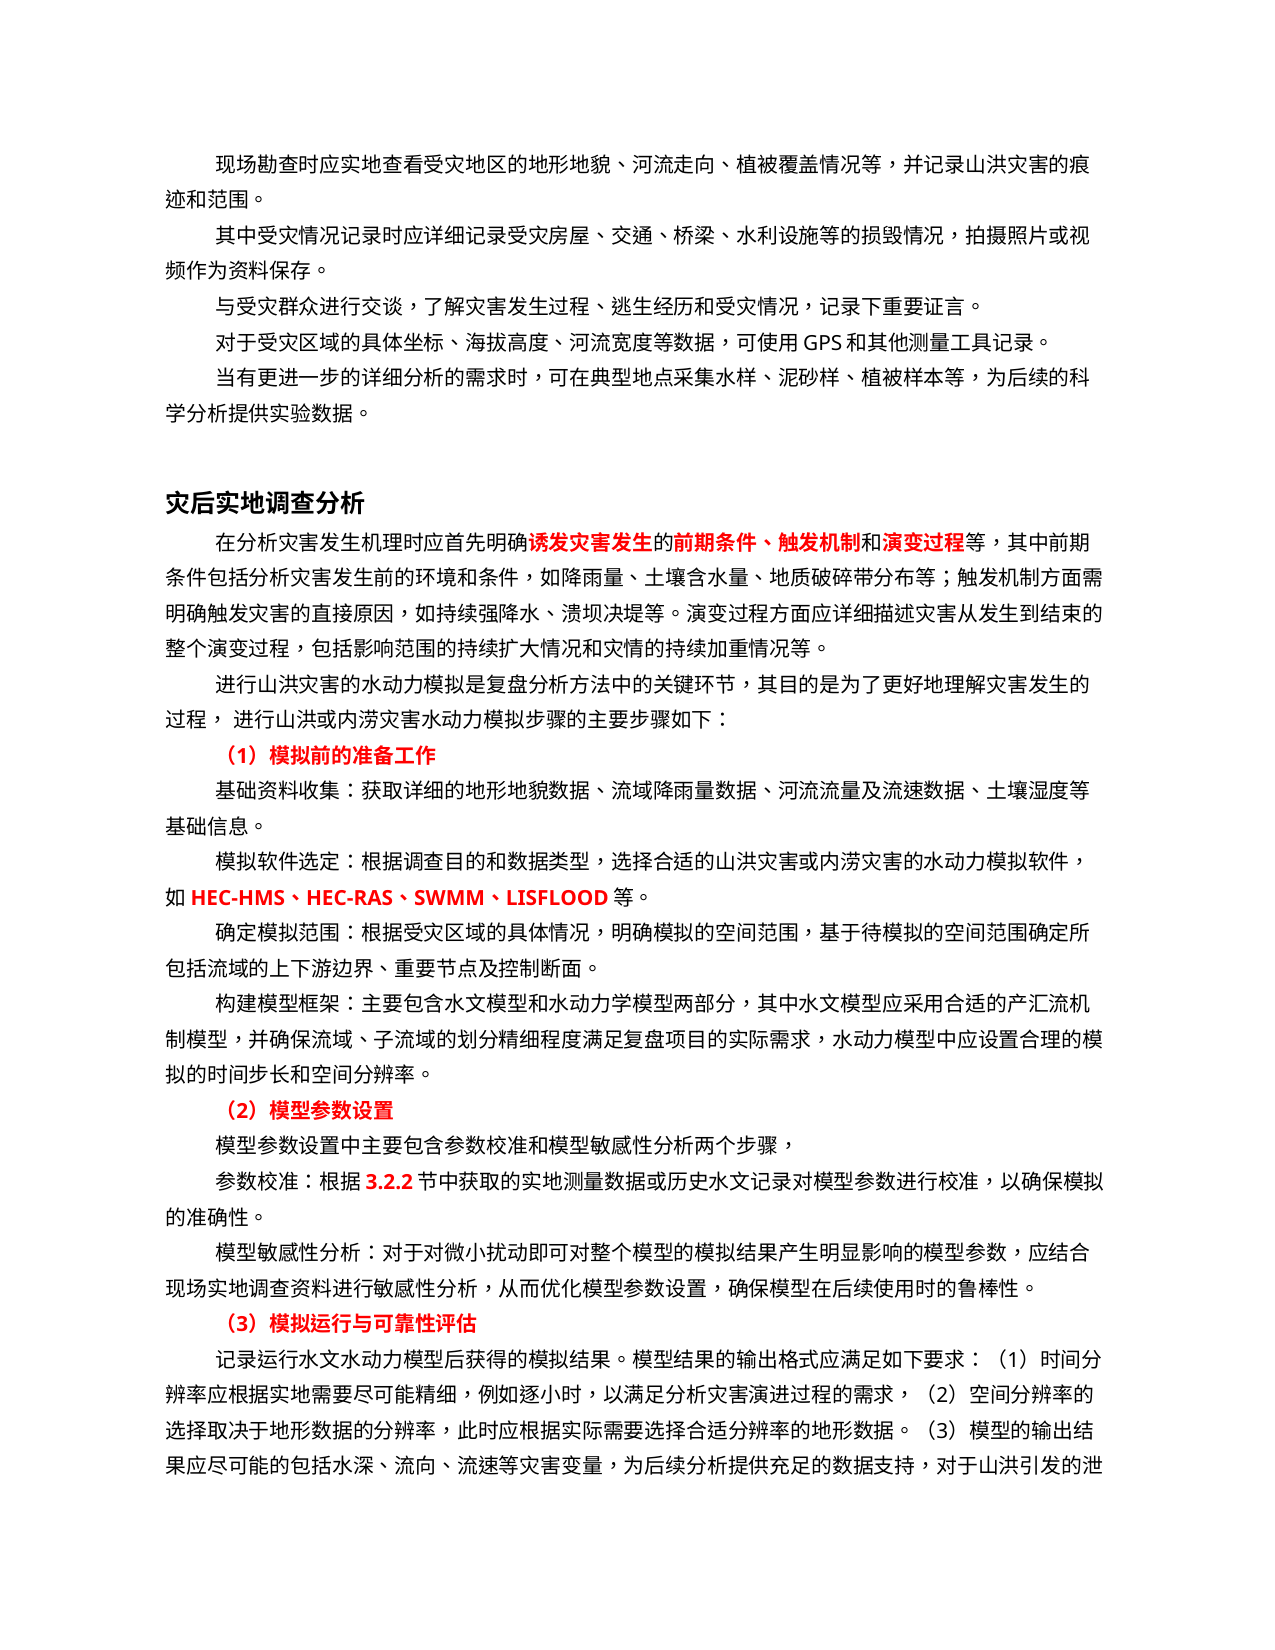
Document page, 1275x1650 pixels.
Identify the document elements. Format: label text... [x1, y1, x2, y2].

text 构建模型框架：主要包含水文模型和水动力学模型两部分，其中水文模型应采用合适的产汇流机制模型，并确保流域、子流域的划分精细程度满足复盘项目的实际需求，水动力模型中应设置合理的模拟的时间步长和空间分辨率。 [165, 989, 1110, 1089]
text 灾后实地调查分析 [165, 485, 1110, 519]
text 模型敏感性分析：对于对微小扰动即可对整个模型的模拟结果产生明显影响的模型参数，应结合现场实地调查资料进行敏感性分析，从而优化模型参数设置，确保模型在后续使用时的鲁棒性。 [165, 1238, 1110, 1302]
text 模拟软件选定：根据调查目的和数据类型，选择合适的山洪灾害或内涝灾害的水动力模拟软件，如HEC-HMS、HEC-RAS、SWMM、LISFLOOD等。 [165, 847, 1110, 911]
text 进行山洪灾害的水动力模拟是复盘分析方法中的关键环节，其目的是为了更好地理解灾害发生的过程， 进行山洪或内涝灾害水动力模拟步骤的主要步骤如下： [165, 670, 1110, 734]
text （2）模型参数设置 [165, 1096, 1110, 1124]
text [165, 1345, 1110, 1480]
text 其中受灾情况记录时应详细记录受灾房屋、交通、桥梁、水利设施等的损毁情况，拍摄照片或视频作为资料保存。 [165, 221, 1110, 285]
text 模型参数设置中主要包含参数校准和模型敏感性分析两个步骤， [165, 1132, 1110, 1160]
text （3）模拟运行与可靠性评估 [165, 1309, 1110, 1338]
text 现场勘查时应实地查看受灾地区的地形地貌、河流走向、植被覆盖情况等，并记录山洪灾害的痕迹和范围。 [165, 150, 1110, 214]
text 确定模拟范围：根据受灾区域的具体情况，明确模拟的空间范围，基于待模拟的空间范围确定所包括流域的上下游边界、重要节点及控制断面。 [165, 918, 1110, 982]
text 基础资料收集：获取详细的地形地貌数据、流域降雨量数据、河流流量及流速数据、土壤湿度等基础信息。 [165, 776, 1110, 840]
text 对于受灾区域的具体坐标、海拔高度、河流宽度等数据，可使用GPS和其他测量工具记录。 [165, 328, 1110, 356]
text 当有更进一步的详细分析的需求时，可在典型地点采集水样、泥砂样、植被样本等，为后续的科学分析提供实验数据。 [165, 363, 1110, 427]
text 与受灾群众进行交谈，了解灾害发生过程、逃生经历和受灾情况，记录下重要证言。 [165, 292, 1110, 321]
text 在分析灾害发生机理时应首先明确诱发灾害发生的前期条件、触发机制和演变过程等，其中前期条件包括分析灾害发生前的环境和条件，如降雨量、土壤含水量、地质破碎带分布等；触发机制方面需明确触发灾害的直接原因，如持续强降水、溃坝决堤等。演变过程方面应详细描述灾害从发生到结束的整个演变过程，包括影响范围的持续扩大情况和灾情的持续加重情况等。 [165, 528, 1110, 663]
text （1）模拟前的准备工作 [165, 741, 1110, 769]
text 参数校准：根据3.2.2节中获取的实地测量数据或历史水文记录对模型参数进行校准，以确保模拟的准确性。 [165, 1167, 1110, 1231]
